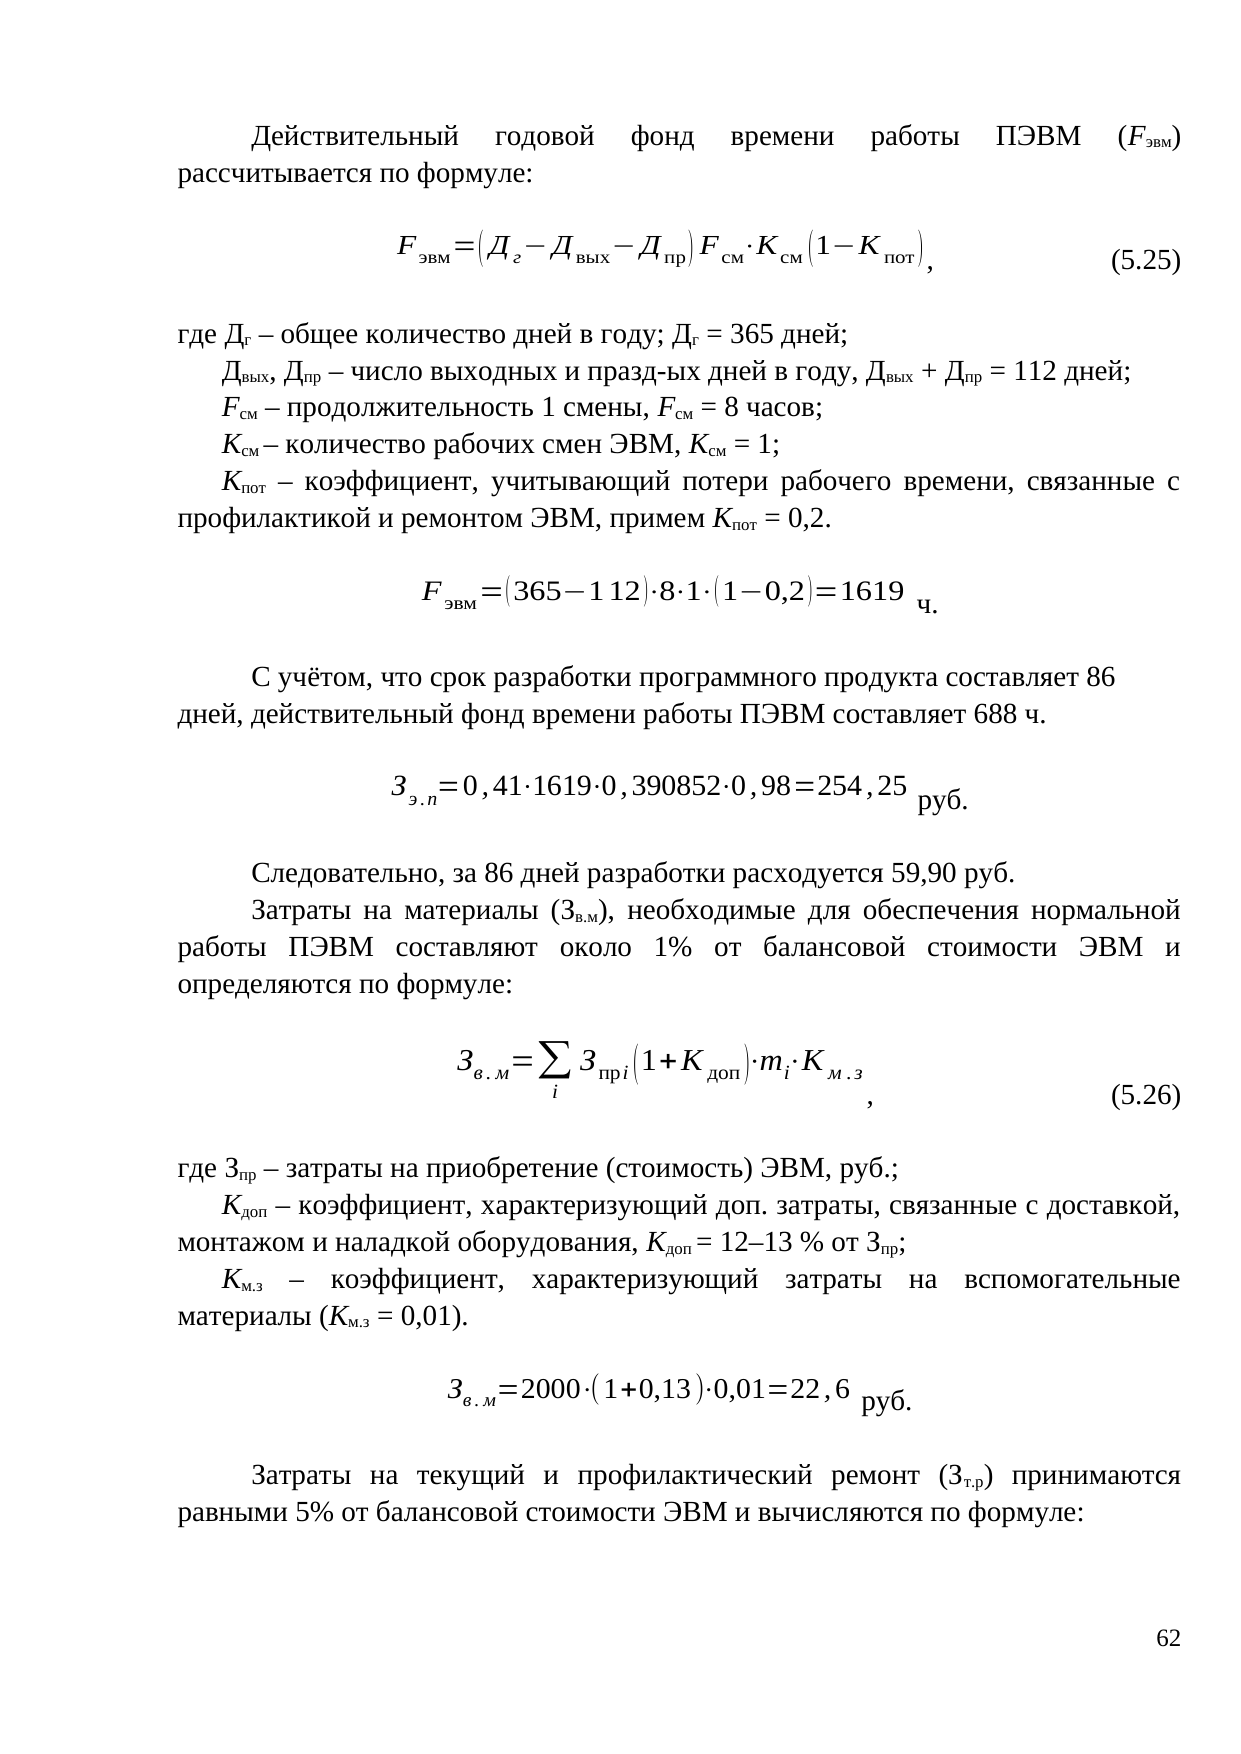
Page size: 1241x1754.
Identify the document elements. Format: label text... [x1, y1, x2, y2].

text , (5.25) [177, 229, 1181, 276]
text Kдоп – коэффициент, характеризующий доп. затраты, связанные с доставкой, монтажом и наладкой оборудования, Kдоп = 12–13 % от Зпр; [177, 1187, 1181, 1258]
text Действительный годовой фонд времени работы ПЭВМ (Fэвм) рассчитывается по формуле: [177, 118, 1181, 188]
text Fсм – продолжительность 1 смены, Fсм = 8 часов; [177, 389, 1181, 423]
text где Зпр – затраты на приобретение (стоимость) ЭВМ, руб.; [177, 1151, 1181, 1184]
text ч. [177, 574, 1181, 619]
text Затраты на текущий и профилактический ремонт (Зт.р) принимаются равными 5% от балансовой стоимости ЭВМ и вычисляются по формуле: [177, 1457, 1181, 1528]
text где Дг – общее количество дней в году; Дг = 365 дней; [177, 316, 1181, 349]
text Следовательно, за 86 дней разработки расходуется 59,90 руб. [177, 856, 1181, 889]
text руб. [177, 770, 1181, 815]
text Затраты на материалы (Зв.м), необходимые для обеспечения нормальной работы ПЭВМ составляют около 1% от балансовой стоимости ЭВМ и определяются по формуле: [177, 892, 1181, 1000]
text Кпот – коэффициент, учитывающий потери рабочего времени, связанные с профилактикой и ремонтом ЭВМ, примем Кпот = 0,2. [177, 463, 1181, 534]
text Ксм – количество рабочих смен ЭВМ, Ксм = 1; [177, 426, 1181, 460]
text Двых, Дпр – число выходных и празд-ых дней в году, Двых + Дпр = 112 дней; [177, 353, 1181, 386]
text , (5.26) [177, 1040, 1181, 1110]
text руб. [177, 1372, 1181, 1417]
text С учётом, что срок разработки программного продукта составляет 86 дней, действительный фонд времени работы ПЭВМ составляет 688 ч. [177, 659, 1181, 730]
text Км.з – коэффициент, характеризующий затраты на вспомогательные материалы (Км.з = 0,01). [177, 1261, 1181, 1332]
